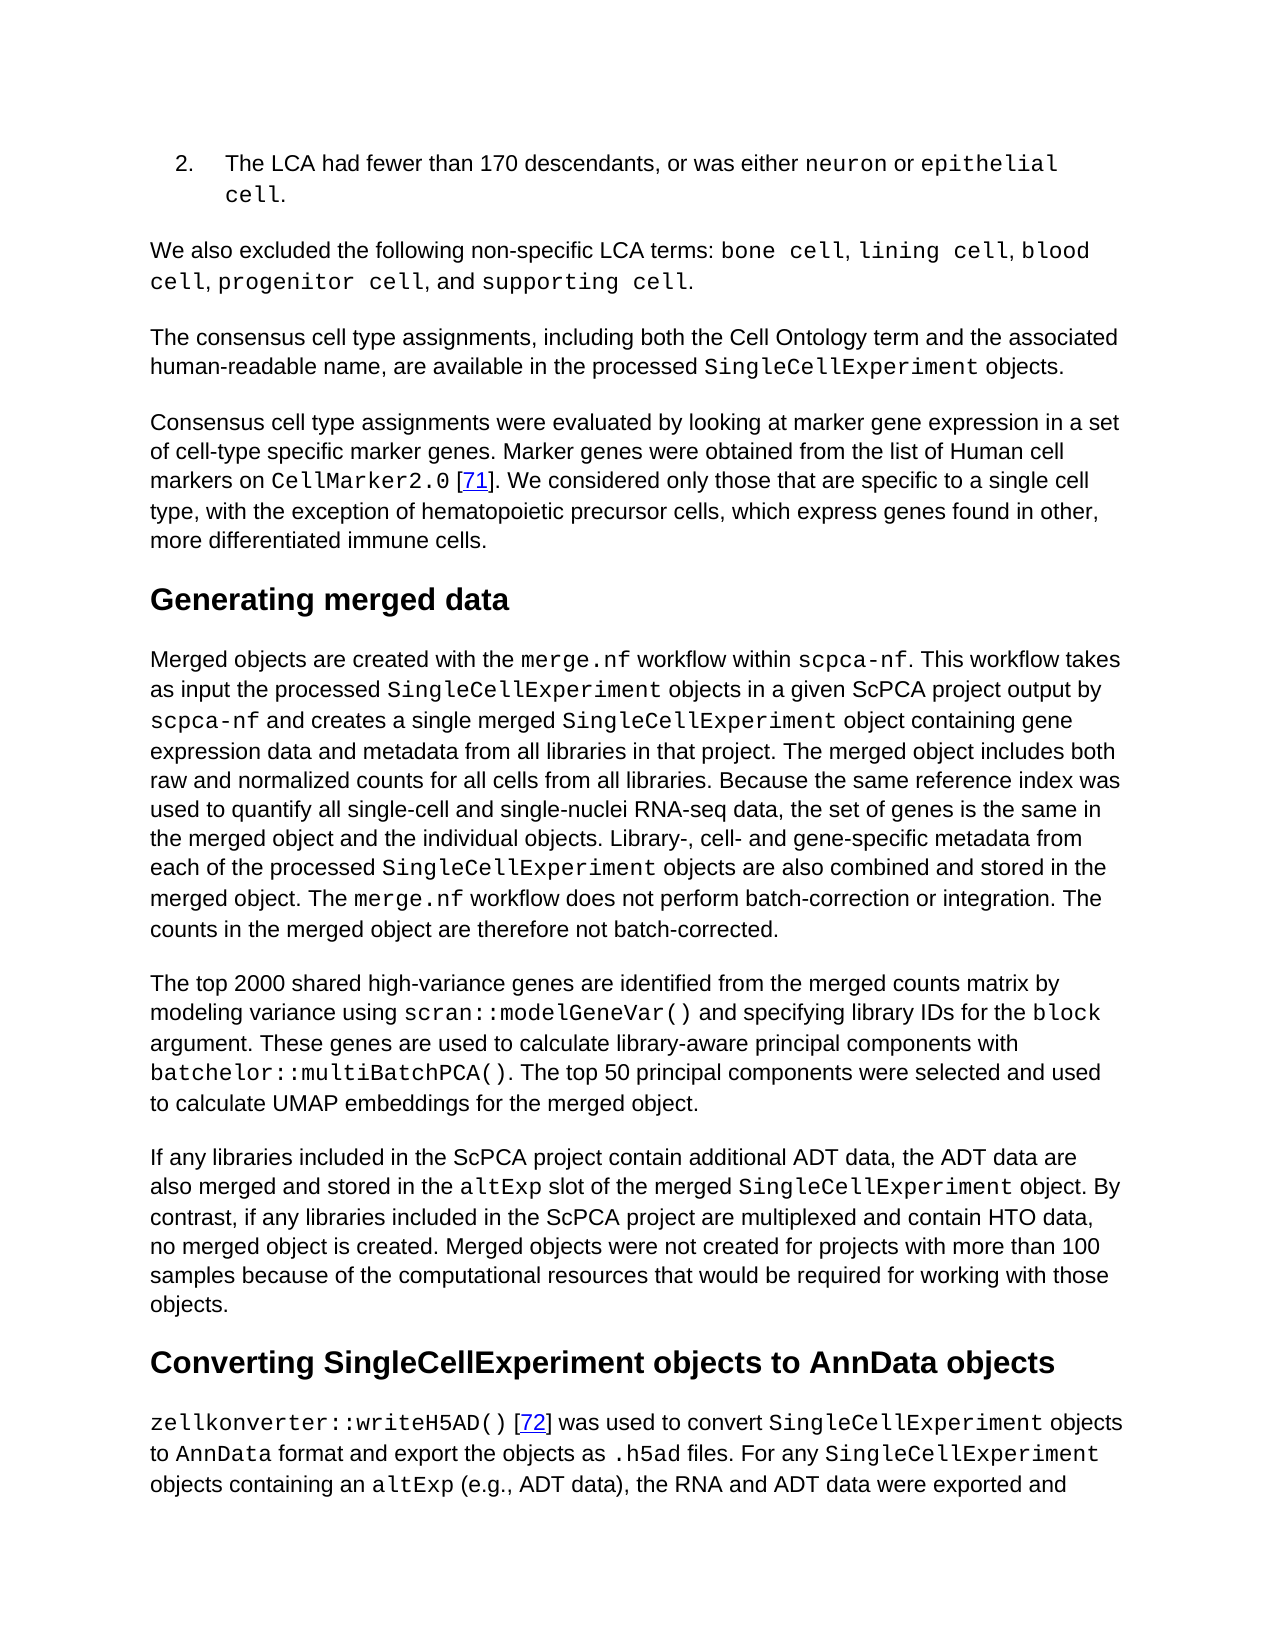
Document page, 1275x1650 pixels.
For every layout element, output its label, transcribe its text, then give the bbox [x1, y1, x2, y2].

text The top 2000 shared high-variance genes are identified from the merged counts matrix by modeling variance using scran::modelGeneVar() and specifying library IDs for the block argument. These genes are used to calculate library-aware principal components with batchelor::multiBatchPCA(). The top 50 principal components were selected and used to calculate UMAP embeddings for the merged object. [150, 970, 1125, 1116]
subtitle Generating merged data [150, 581, 1125, 617]
text We also excluded the following non-specific LCA terms: bone cell, lining cell, blood cell, progenitor cell, and supporting cell. [150, 237, 1125, 296]
text If any libraries included in the ScPCA project contain additional ADT data, the ADT data are also merged and stored in the altExp slot of the merged SingleCellExperiment object. By contrast, if any libraries included in the ScPCA project are multiplexed and contain HTO data, no merged object is created. Merged objects were not created for projects with more than 100 samples because of the computational resources that would be required for working with those objects. [150, 1144, 1125, 1317]
subtitle Converting SingleCellExperiment objects to AnnData objects [150, 1344, 1125, 1380]
list The LCA had fewer than 170 descendants, or was either neuron or epithelial cell. [175, 150, 1125, 209]
text Merged objects are created with the merge.nf workflow within scpca-nf. This workflow takes as input the processed SingleCellExperiment objects in a given ScPCA project output by scpca-nf and creates a single merged SingleCellExperiment object containing gene expression data and metadata from all libraries in that project. The merged object includes both raw and normalized counts for all cells from all libraries. Because the same reference index was used to quantify all single-cell and single-nuclei RNA-seq data, the set of genes is the same in the merged object and the individual objects. Library-, cell- and gene-specific metadata from each of the processed SingleCellExperiment objects are also combined and stored in the merged object. The merge.nf workflow does not perform batch-correction or integration. The counts in the merged object are therefore not batch-corrected. [150, 646, 1125, 942]
text Consensus cell type assignments were evaluated by looking at marker gene expression in a set of cell-type specific marker genes. Marker genes were obtained from the list of Human cell markers on CellMarker2.0 [71]. We considered only those that are specific to a single cell type, with the exception of hematopoietic precursor cells, which express genes found in other, more differentiated immune cells. [150, 409, 1125, 553]
text The consensus cell type assignments, including both the Cell Ontology term and the associated human-readable name, are available in the processed SingleCellExperiment objects. [150, 324, 1125, 381]
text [150, 1409, 1125, 1499]
